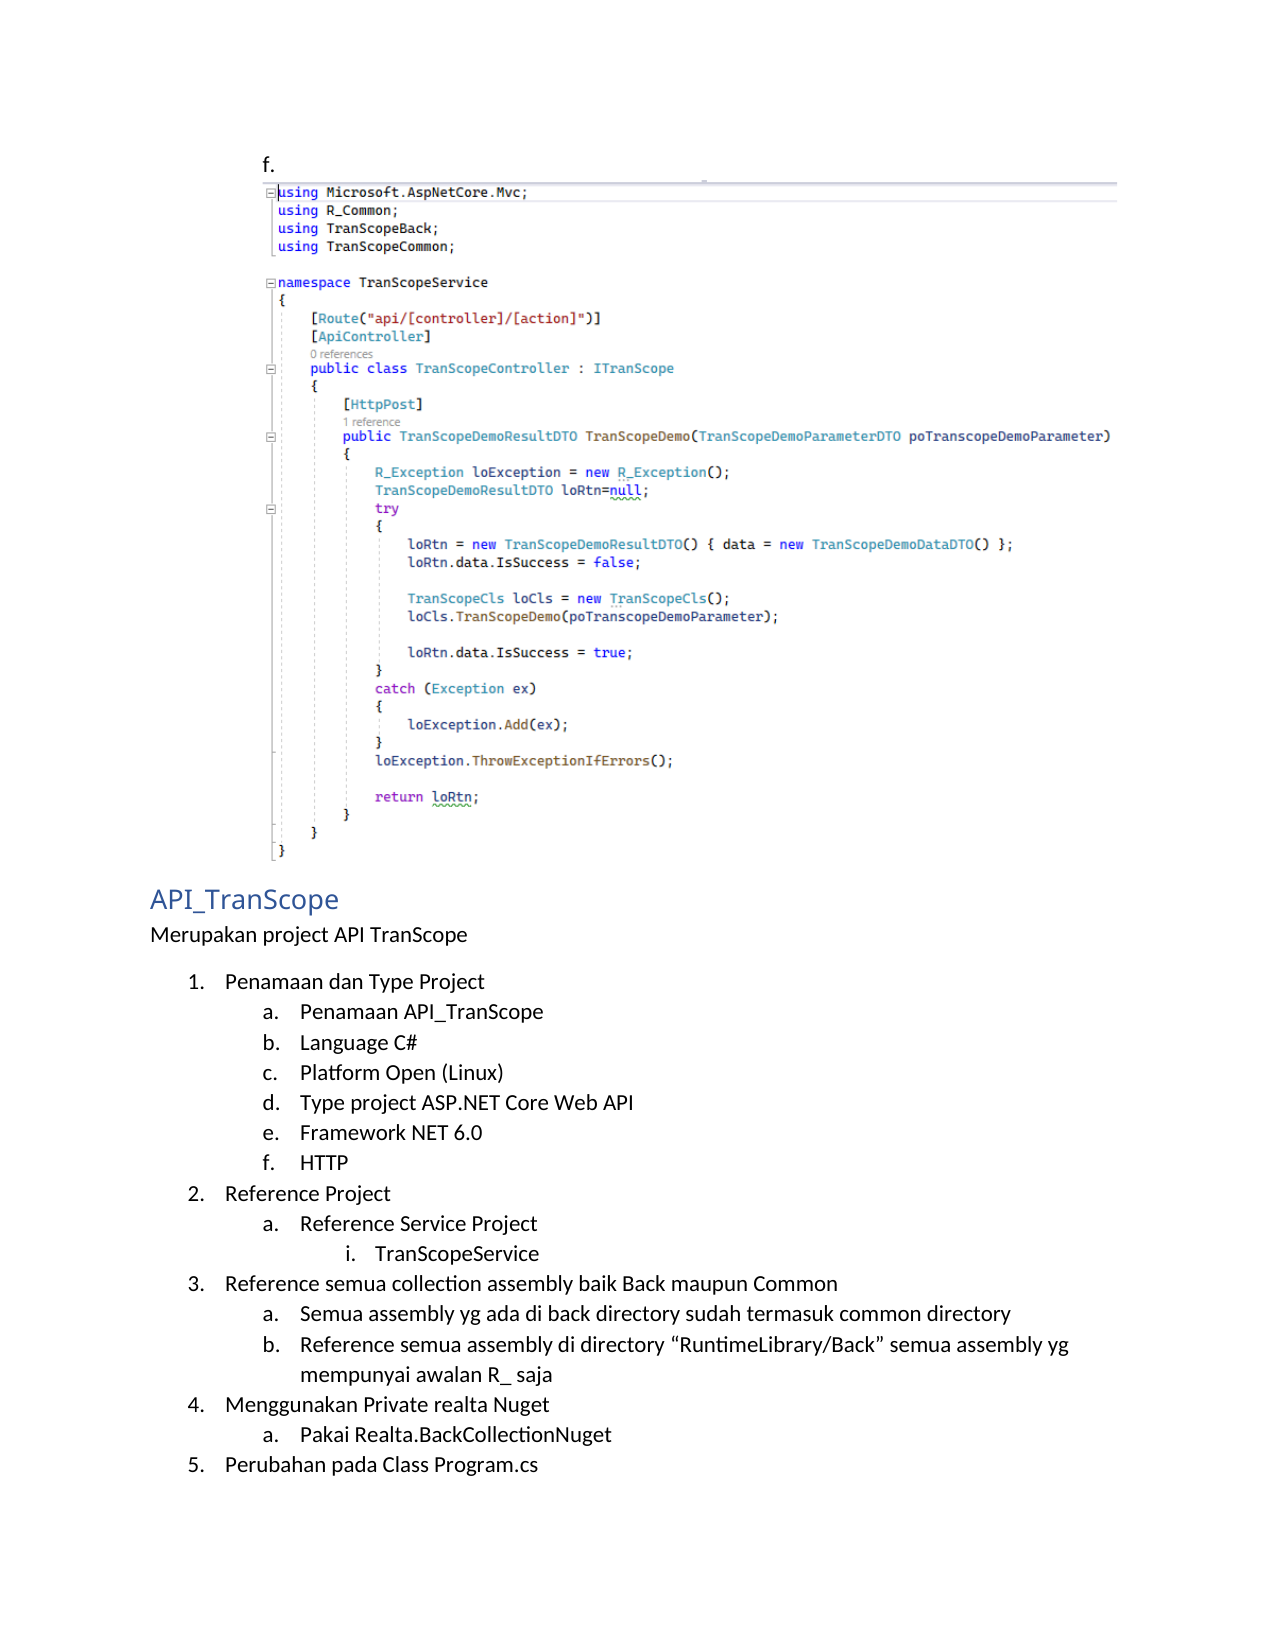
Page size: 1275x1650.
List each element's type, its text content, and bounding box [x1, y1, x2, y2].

list Reference Project [187, 1179, 1125, 1207]
list Framework NET 6.0 [262, 1118, 1125, 1146]
subtitle API_TranScope [150, 881, 1125, 917]
list Pakai Realta.BackCollectionNuget [262, 1420, 1125, 1448]
list Reference Service Project [262, 1209, 1125, 1237]
list Menggunakan Private realta Nuget [187, 1390, 1125, 1418]
list Reference semua assembly di directory “RuntimeLibrary/Back” semua assembly yg mempunyai awalan R_ saja [262, 1330, 1125, 1388]
list Penamaan dan Type Project [187, 967, 1125, 995]
list HTTP [262, 1148, 1125, 1177]
list Reference semua collection assembly baik Back maupun Common [187, 1269, 1125, 1297]
list Language C# [262, 1028, 1125, 1056]
list Platform Open (Linux) [262, 1058, 1125, 1086]
text Merupakan project API TranScope [150, 920, 1125, 948]
list Semua assembly yg ada di back directory sudah termasuk common directory [262, 1299, 1125, 1328]
list Type project ASP.NET Core Web API [262, 1088, 1125, 1116]
picture [262, 180, 1118, 862]
list Perubahan pada Class Program.cs [187, 1451, 1125, 1479]
list TranScopeService [356, 1239, 1125, 1267]
list Penamaan API_TranScope [262, 997, 1125, 1026]
